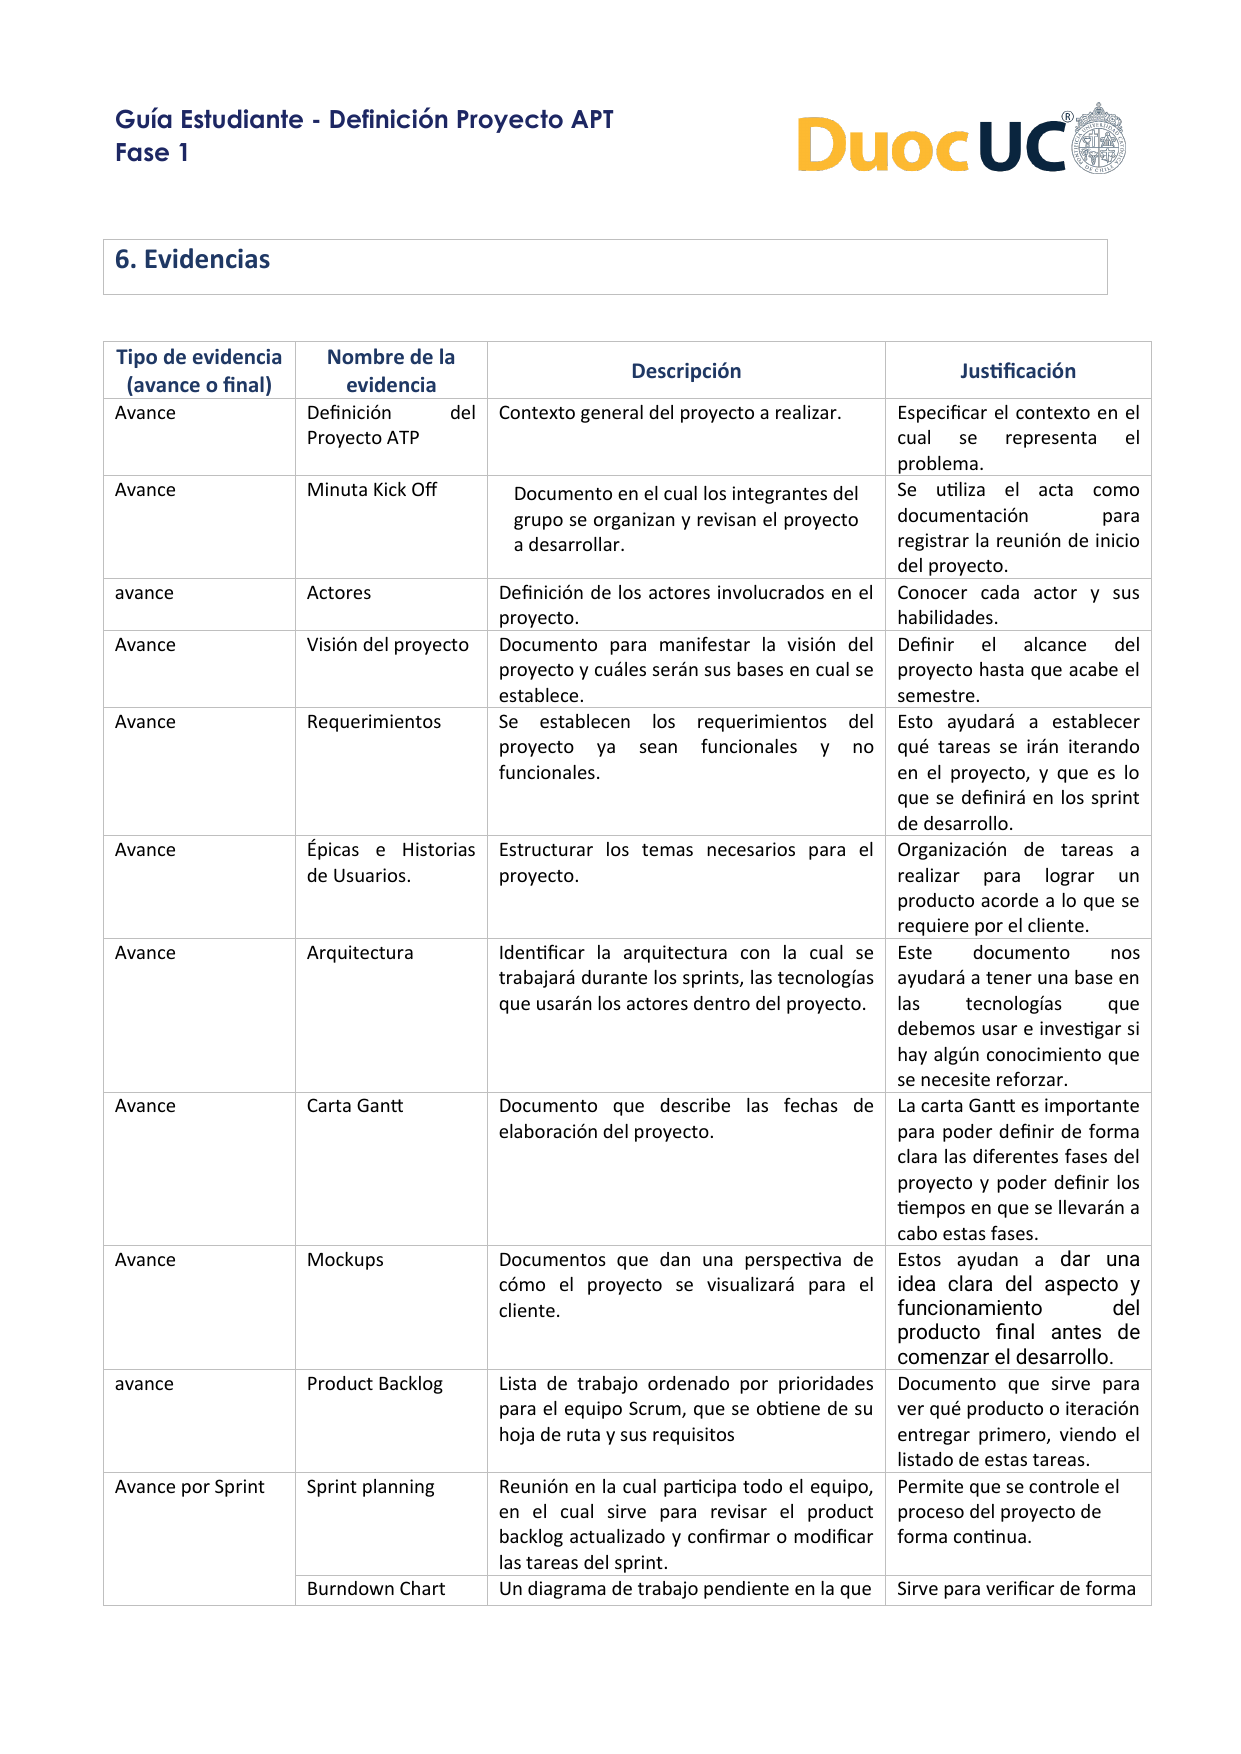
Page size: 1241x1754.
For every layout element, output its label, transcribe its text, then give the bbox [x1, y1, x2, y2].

table_cell Minuta Kick Off [296, 476, 487, 578]
table_cell Sirve para verificar de forma visual el ritmo de trabajo del equipo Scrum. [886, 1576, 1151, 1605]
table_cell Esto ayudará a establecer qué tareas se irán iterando en el proyecto, y que es lo que se definirá en los sprint de desarrollo. [886, 708, 1151, 835]
table_cell Épicas e Historias de Usuarios. [296, 836, 487, 938]
table_cell Avance [104, 1246, 295, 1369]
table_cell Se utiliza el acta como documentación para registrar la reunión de inicio del proyecto. [886, 476, 1151, 578]
table_cell avance [104, 579, 295, 630]
table_cell Carta Gantt [296, 1093, 487, 1245]
table_cell Documentos que dan una perspectiva de cómo el proyecto se visualizará para el cliente. [488, 1246, 885, 1369]
table_header Tipo de evidencia (avance o final) [104, 342, 295, 398]
table_header Descripción [488, 342, 885, 398]
table_cell Conocer cada actor y sus habilidades. [886, 579, 1151, 630]
table_cell Burndown Chart [296, 1576, 487, 1605]
table_cell Definir el alcance del proyecto hasta que acabe el semestre. [886, 631, 1151, 707]
table_cell Avance [104, 476, 295, 578]
table_cell Sprint planning [296, 1473, 487, 1574]
table_cell La carta Gantt es importante para poder definir de forma clara las diferentes fases del proyecto y poder definir los tiempos en que se llevarán a cabo estas fases. [886, 1093, 1151, 1245]
table_cell Avance [104, 631, 295, 707]
table_cell Lista de trabajo ordenado por prioridades para el equipo Scrum, que se obtiene de su hoja de ruta y sus requisitos [488, 1370, 885, 1472]
table_cell Definición de los actores involucrados en el proyecto. [488, 579, 885, 630]
table_cell Product Backlog [296, 1370, 487, 1472]
table_cell Arquitectura [296, 939, 487, 1092]
table_cell Avance [104, 1093, 295, 1245]
table_header Justificación [886, 342, 1151, 398]
table_cell avance [104, 1370, 295, 1472]
table_cell Documento que describe las fechas de elaboración del proyecto. [488, 1093, 885, 1245]
table_cell Organización de tareas a realizar para lograr un producto acorde a lo que se requiere por el cliente. [886, 836, 1151, 938]
table_cell Mockups [296, 1246, 487, 1369]
table_cell Avance por Sprint [104, 1473, 295, 1605]
table_cell Un diagrama de trabajo pendiente en la que se puede ver el estado del progreso del Sprint [488, 1576, 885, 1605]
table_cell Avance [104, 939, 295, 1092]
table_cell Identificar la arquitectura con la cual se trabajará durante los sprints, las tecnologías que usarán los actores dentro del proyecto. [488, 939, 885, 1092]
table_cell Definición del Proyecto ATP [296, 399, 487, 475]
table_cell Contexto general del proyecto a realizar. [488, 399, 885, 475]
table_header Nombre de la evidencia [296, 342, 487, 398]
table_cell Visión del proyecto [296, 631, 487, 707]
table_cell Avance [104, 708, 295, 835]
table_cell Requerimientos [296, 708, 487, 835]
table_cell Documento en el cual los integrantes del grupo se organizan y revisan el proyecto a desarrollar. [488, 476, 885, 578]
picture [798, 102, 1126, 174]
table_cell Actores [296, 579, 487, 630]
table_cell Documento que sirve para ver qué producto o iteración entregar primero, viendo el listado de estas tareas. [886, 1370, 1151, 1472]
table_cell Se establecen los requerimientos del proyecto ya sean funcionales y no funcionales. [488, 708, 885, 835]
table_cell Avance [104, 836, 295, 938]
table_header 6. Evidencias [104, 240, 1107, 294]
table_cell Estructurar los temas necesarios para el proyecto. [488, 836, 885, 938]
table_cell Documento para manifestar la visión del proyecto y cuáles serán sus bases en cual se establece. [488, 631, 885, 707]
table_cell Especificar el contexto en el cual se representa el problema. [886, 399, 1151, 475]
table_cell Estos ayudan a dar una idea clara del aspecto y funcionamiento del producto final antes de comenzar el desarrollo. [886, 1246, 1151, 1369]
table_cell Reunión en la cual participa todo el equipo, en el cual sirve para revisar el product backlog actualizado y confirmar o modificar las tareas del sprint. [488, 1473, 885, 1574]
table_cell Este documento nos ayudará a tener una base en las tecnologías que debemos usar e investigar si hay algún conocimiento que se necesite reforzar. [886, 939, 1151, 1092]
table_cell Permite que se controle el proceso del proyecto de forma continua. [886, 1473, 1151, 1574]
table_cell Avance [104, 399, 295, 475]
